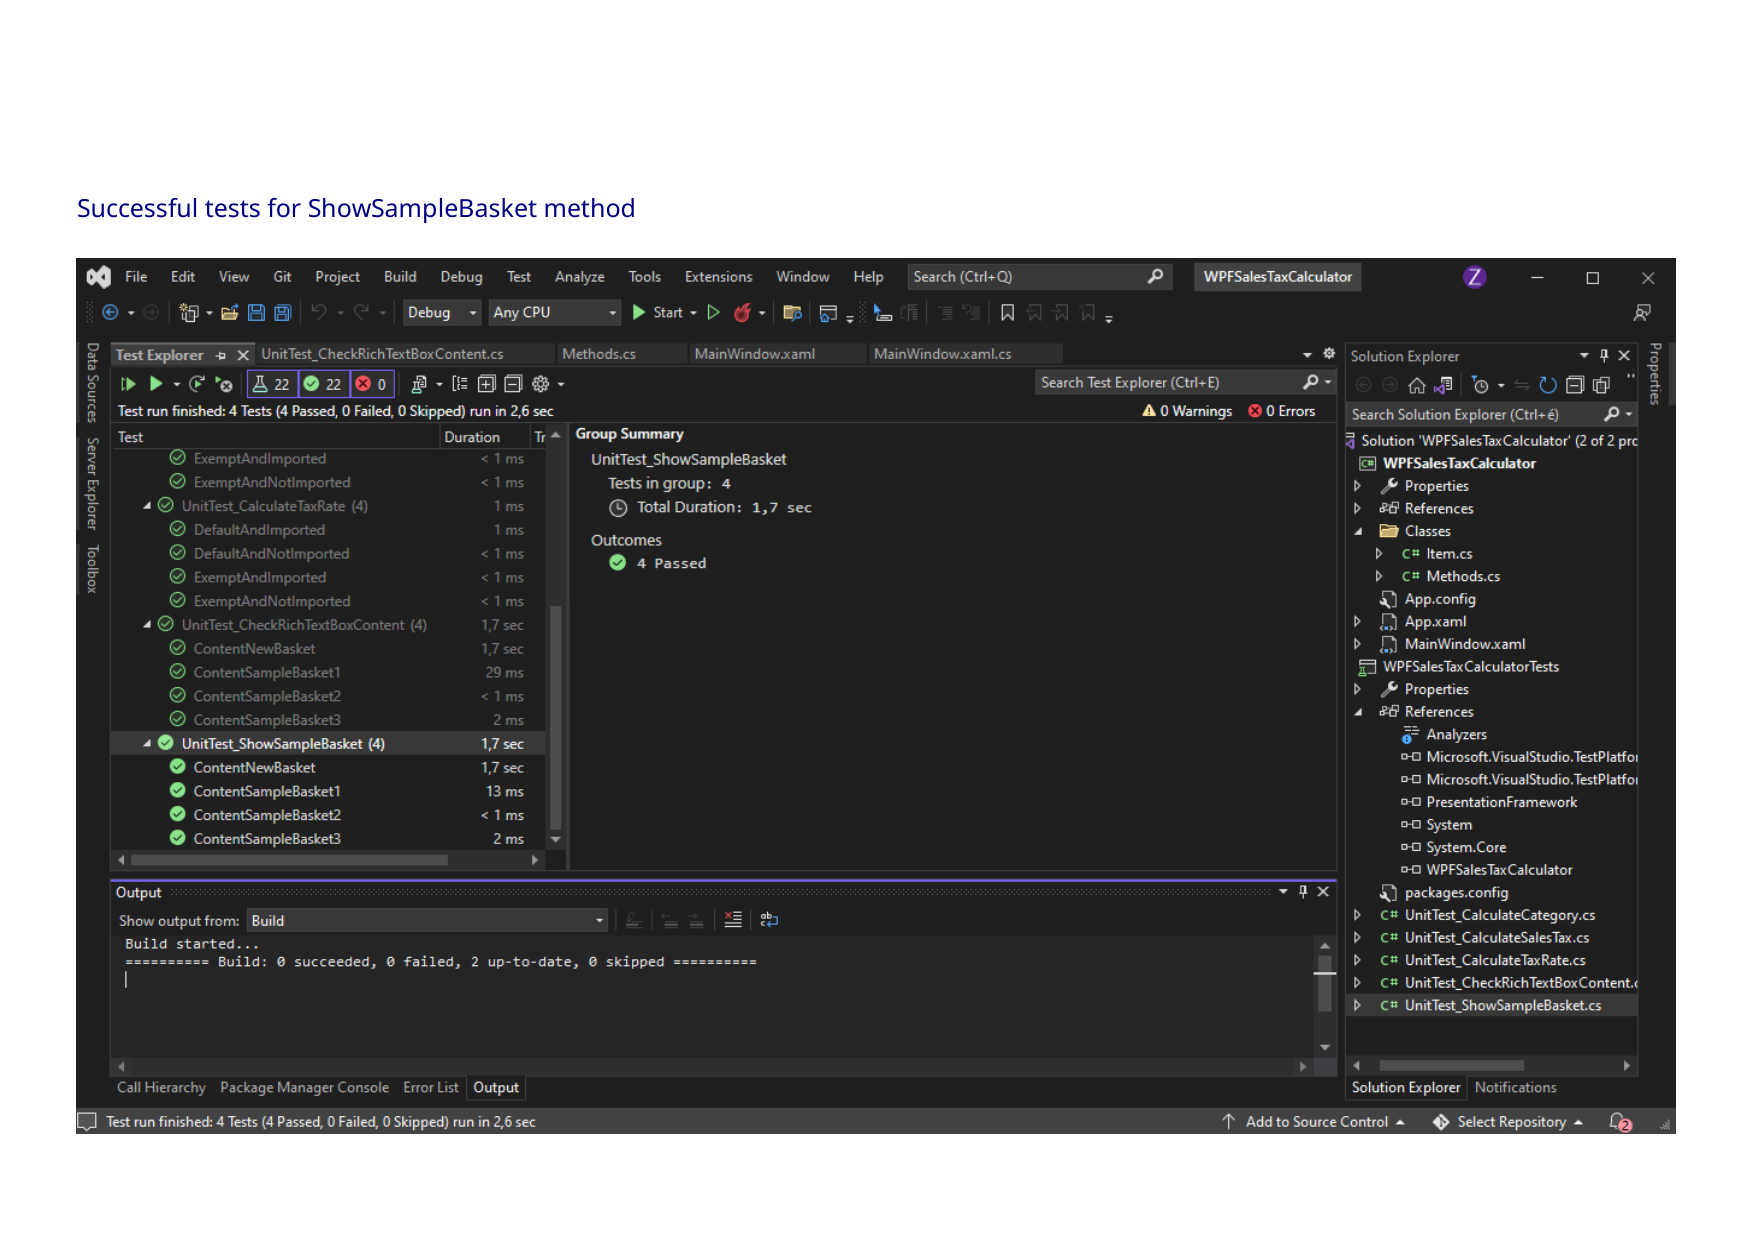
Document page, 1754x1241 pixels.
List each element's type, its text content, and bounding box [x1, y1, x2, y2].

text Successful tests for ShowSampleBasket method [77, 191, 1689, 224]
picture [76, 258, 1676, 1134]
